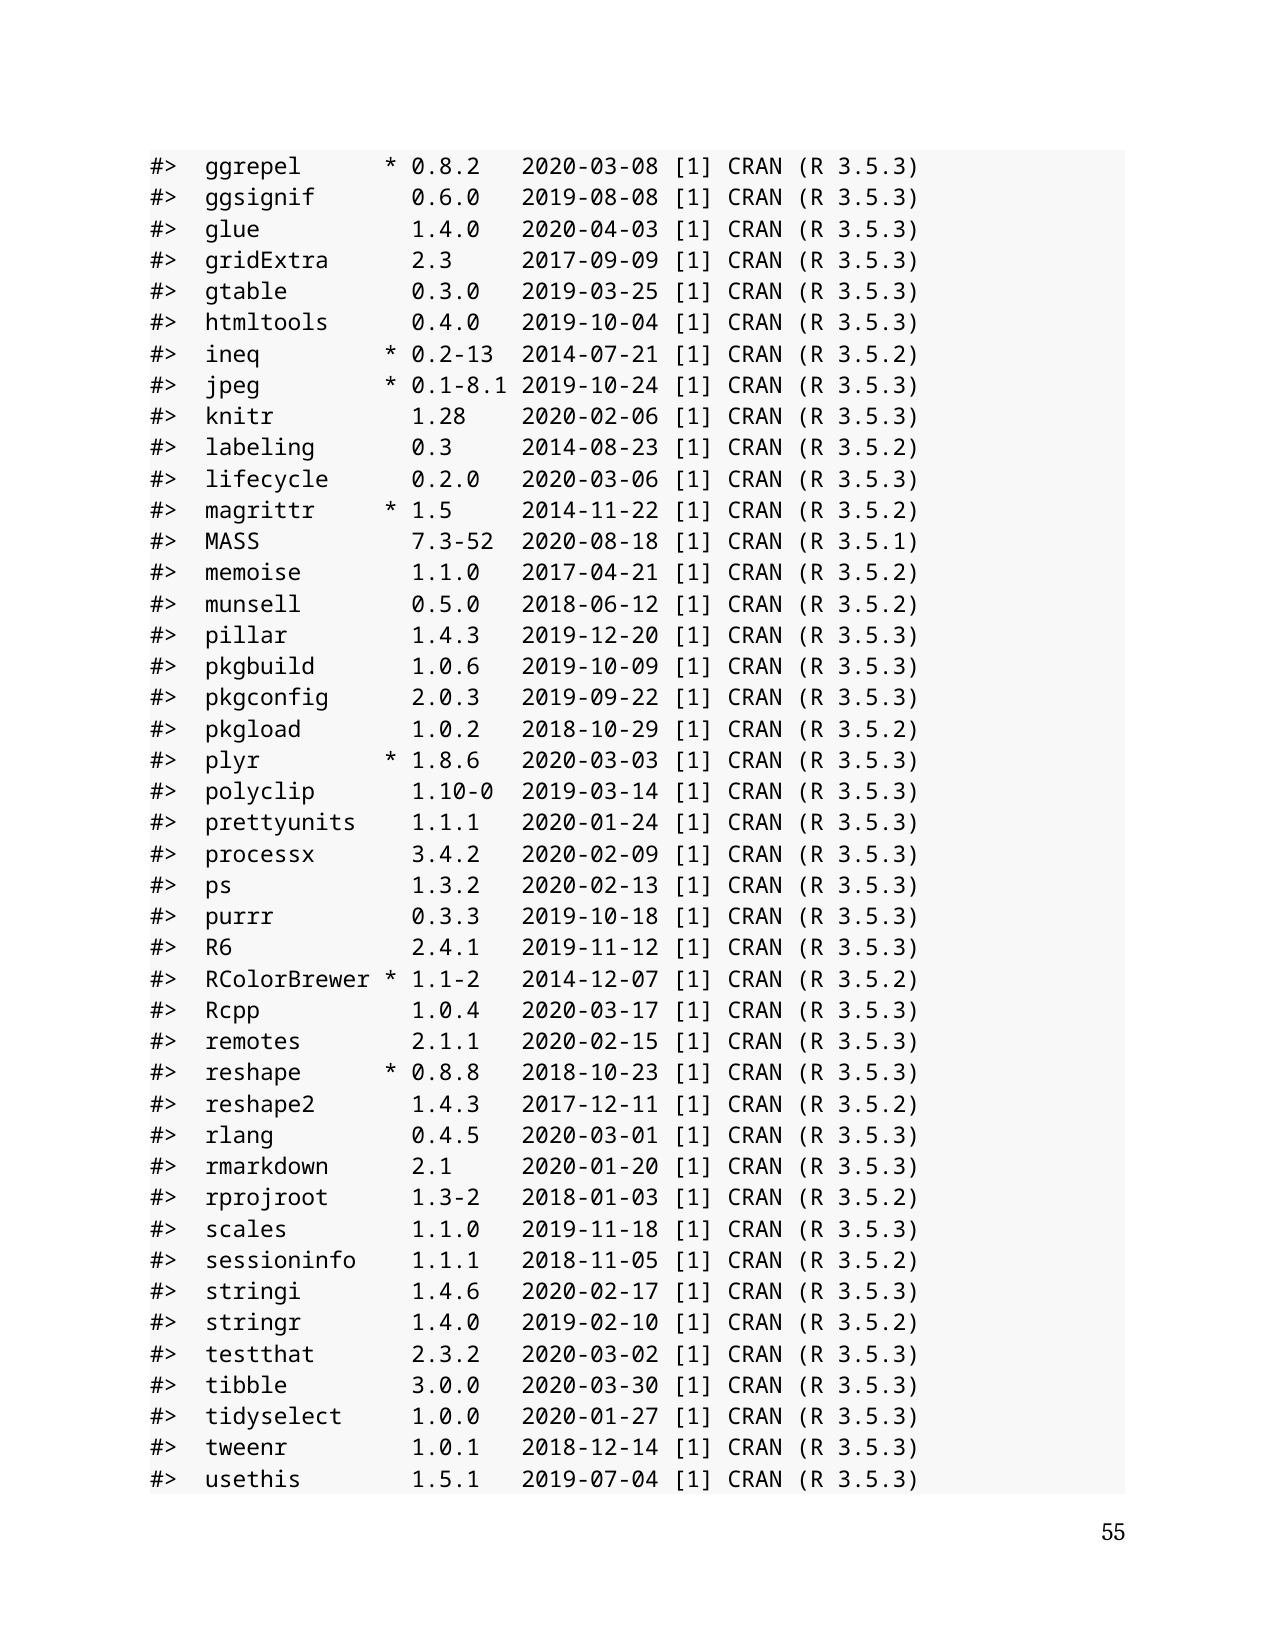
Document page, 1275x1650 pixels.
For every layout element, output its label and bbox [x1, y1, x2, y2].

text [150, 150, 1125, 1494]
